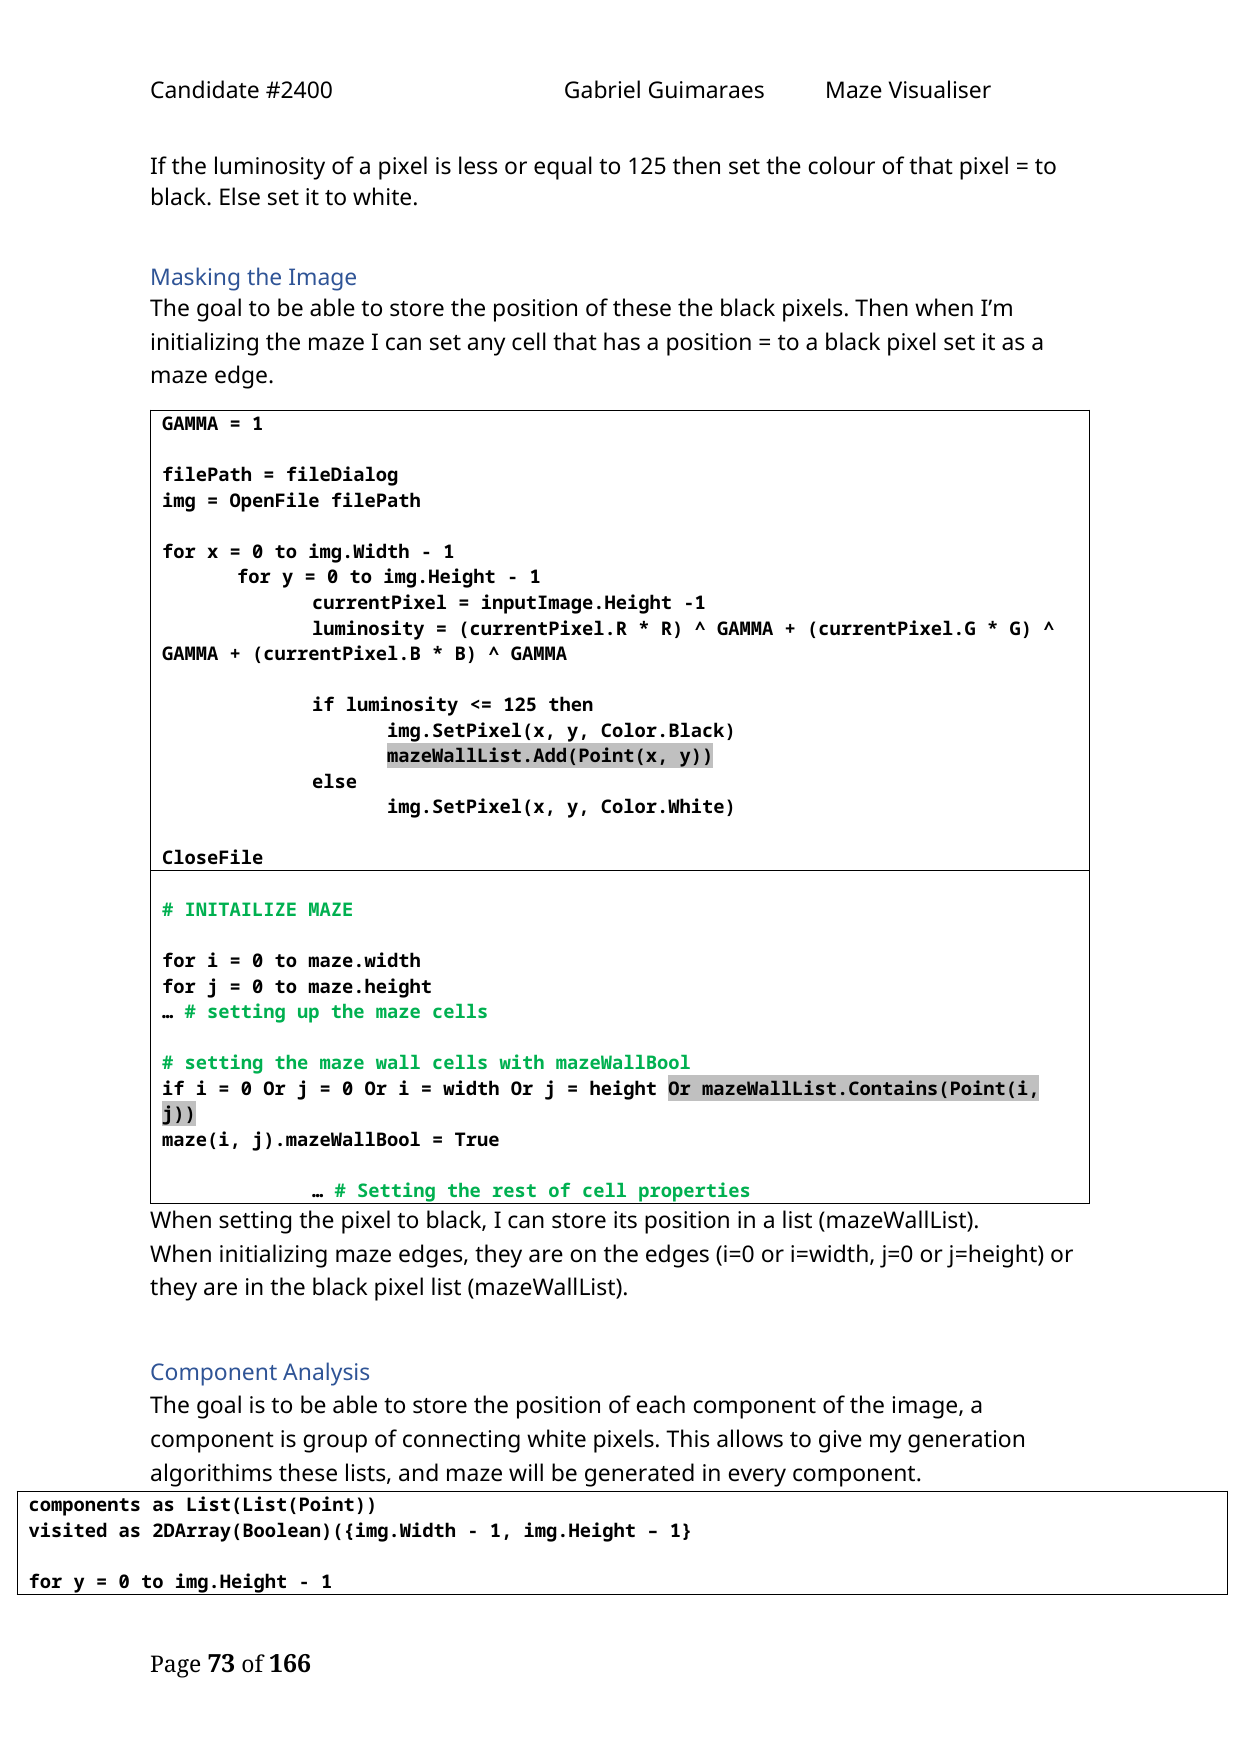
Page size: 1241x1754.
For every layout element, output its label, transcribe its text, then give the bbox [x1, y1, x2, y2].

text When setting the pixel to black, I can store its position in a list (mazeWallList). When initializing maze edges, they are on the edges (i=0 or i=width, j=0 or j=height) or they are in the black pixel list (mazeWallList). [150, 1204, 1090, 1303]
text Component Analysis [150, 1322, 1090, 1387]
text Masking the Image [150, 229, 1090, 292]
text The goal to be able to store the position of these the black pixels. Then when I’m initializing the maze I can set any cell that has a position = to a black pixel set it as a maze edge. [150, 292, 1090, 390]
text The goal is to be able to store the position of each component of the image, a component is group of connecting white pixels. This allows to give my generation algorithims these lists, and maze will be generated in every component. [150, 1389, 1090, 1488]
table_cell # INITAILIZE MAZE for i = 0 to maze.width for j = 0 to maze.height … # setting up the maze cells # setting the maze wall cells with mazeWallBool if i = 0 Or j = 0 Or i = width Or j = height Or mazeWallList.Contains(Point(i, j)) maze(i, j).mazeWallBool = True … # Setting the rest of cell properties [151, 871, 1089, 1203]
table_header GAMMA = 1 filePath = fileDialog img = OpenFile filePath for x = 0 to img.Width - 1 for y = 0 to img.Height - 1 currentPixel = inputImage.Height -1 luminosity = (currentPixel.R * R) ^ GAMMA + (currentPixel.G * G) ^ GAMMA + (currentPixel.B * B) ^ GAMMA if luminosity <= 125 then img.SetPixel(x, y, Color.Black) mazeWallList.Add(Point(x, y)) else img.SetPixel(x, y, Color.White) CloseFile [151, 411, 1089, 870]
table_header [18, 1492, 1227, 1594]
text If the luminosity of a pixel is less or equal to 125 then set the colour of that pixel = to black. Else set it to white. [150, 150, 1090, 212]
